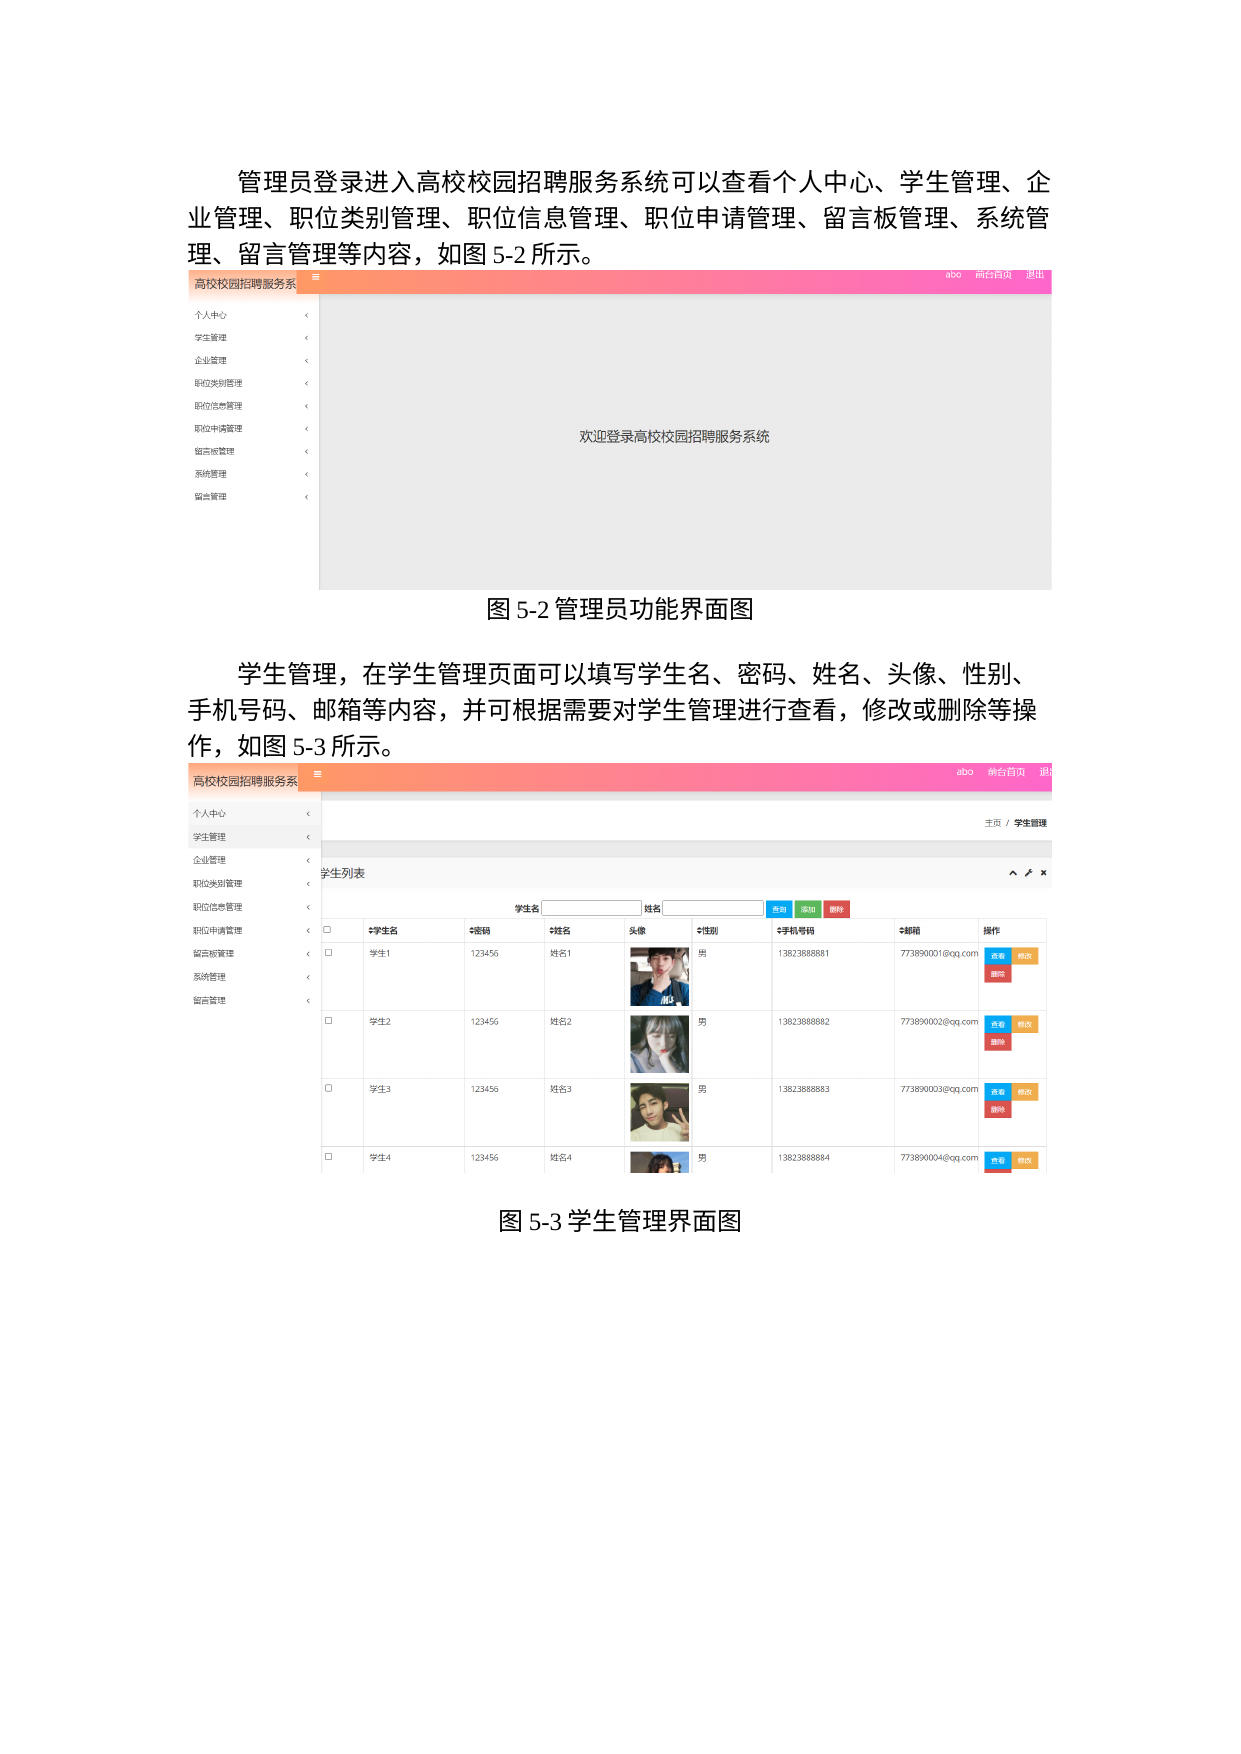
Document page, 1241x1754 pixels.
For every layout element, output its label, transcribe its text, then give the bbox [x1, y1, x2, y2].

text 图5-3学生管理界面图 [187, 1202, 1053, 1238]
text 学生管理，在学生管理页面可以填写学生名、密码、姓名、头像、性别、手机号码、邮箱等内容，并可根据需要对学生管理进行查看，修改或删除等操作，如图5-3所示。 [187, 654, 1053, 763]
picture [188, 763, 1052, 1173]
text 管理员登录进入高校校园招聘服务系统可以查看个人中心、学生管理、企业管理、职位类别管理、职位信息管理、职位申请管理、留言板管理、系统管理、留言管理等内容，如图5-2所示。 [187, 162, 1053, 271]
picture [188, 270, 1052, 590]
text 图5-2管理员功能界面图 [187, 589, 1053, 626]
